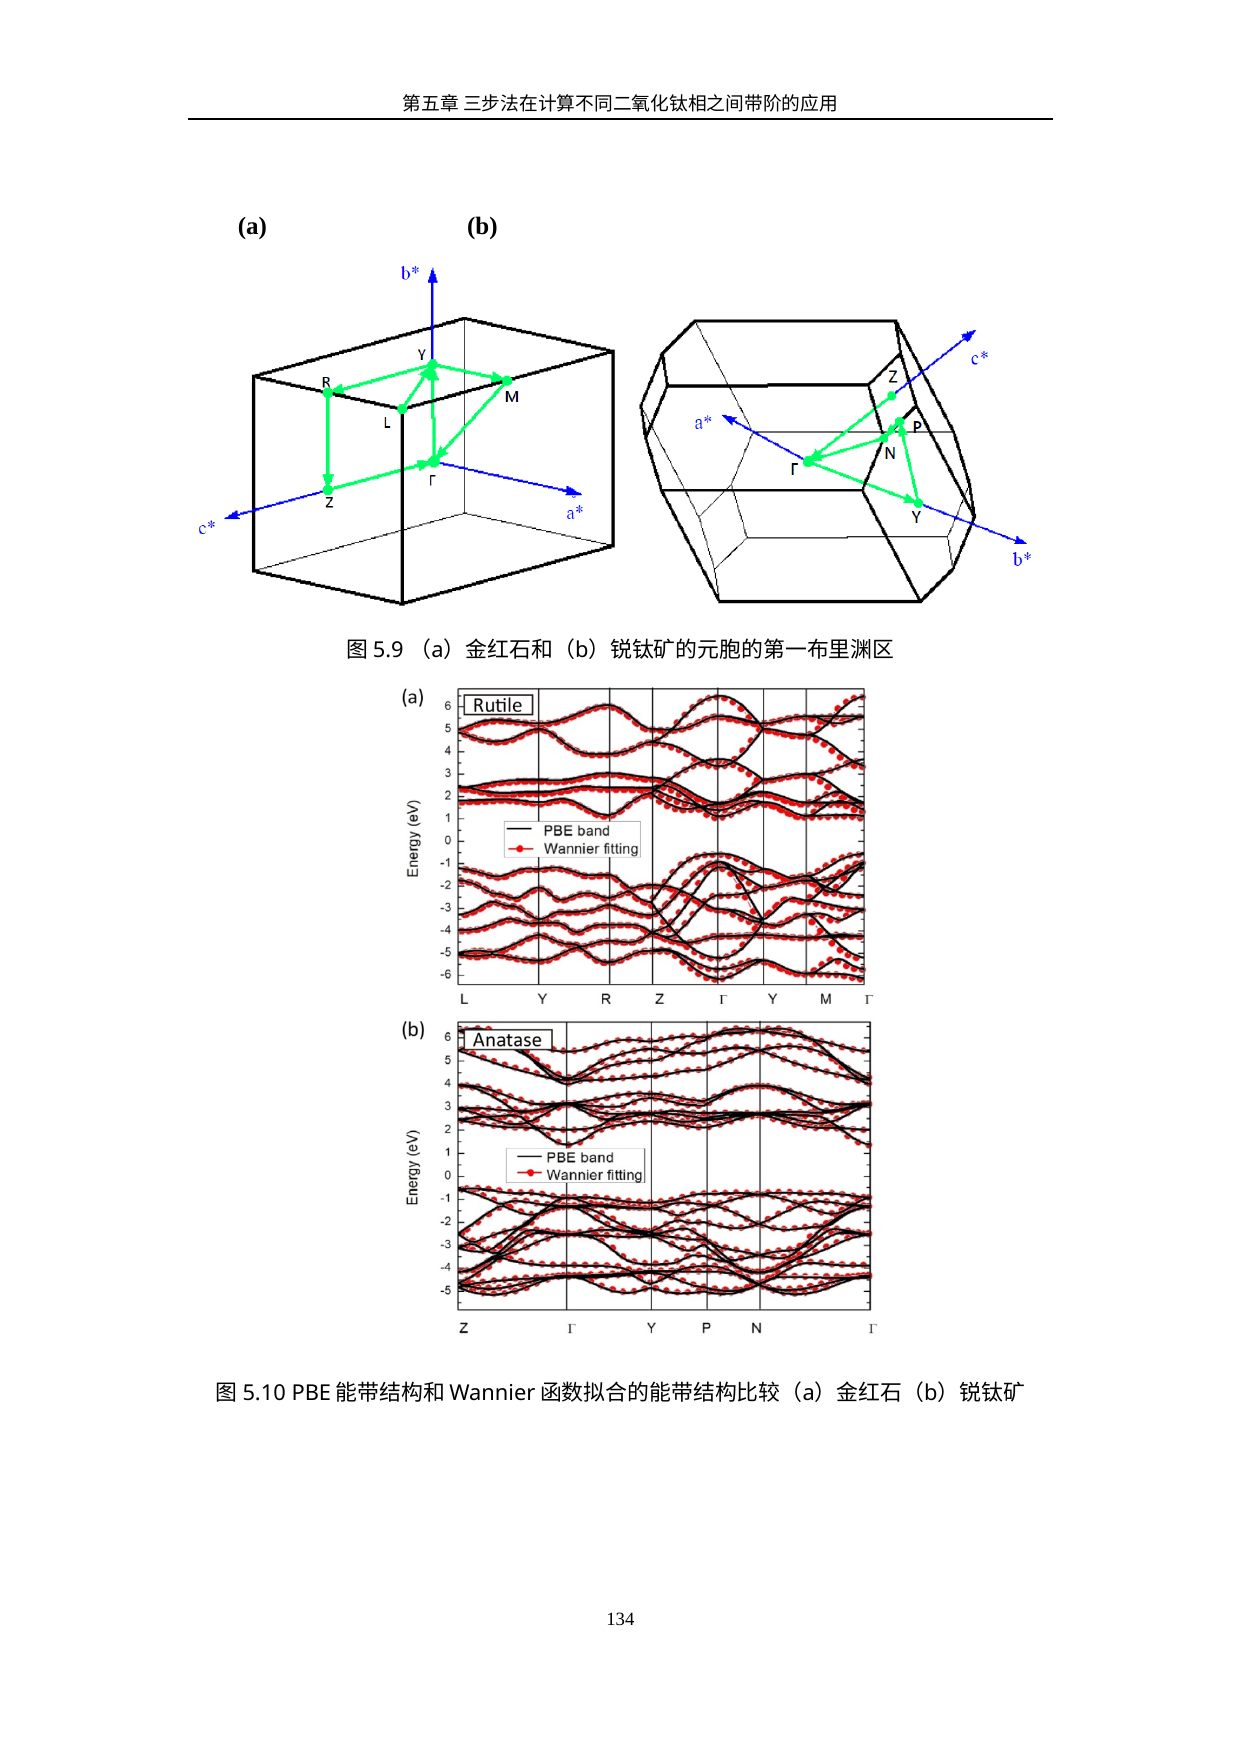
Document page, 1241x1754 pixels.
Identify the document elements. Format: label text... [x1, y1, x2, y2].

text 图 5.9 （a）金红石和（b）锐钛矿的元胞的第一布里渊区 [187, 631, 1053, 664]
picture [357, 679, 884, 1346]
text 图 5.10 PBE能带结构和Wannier函数拟合的能带结构比较（a）金红石（b）锐钛矿 [187, 1375, 1053, 1407]
text (a) (b) [187, 209, 1053, 241]
picture [187, 255, 1046, 618]
